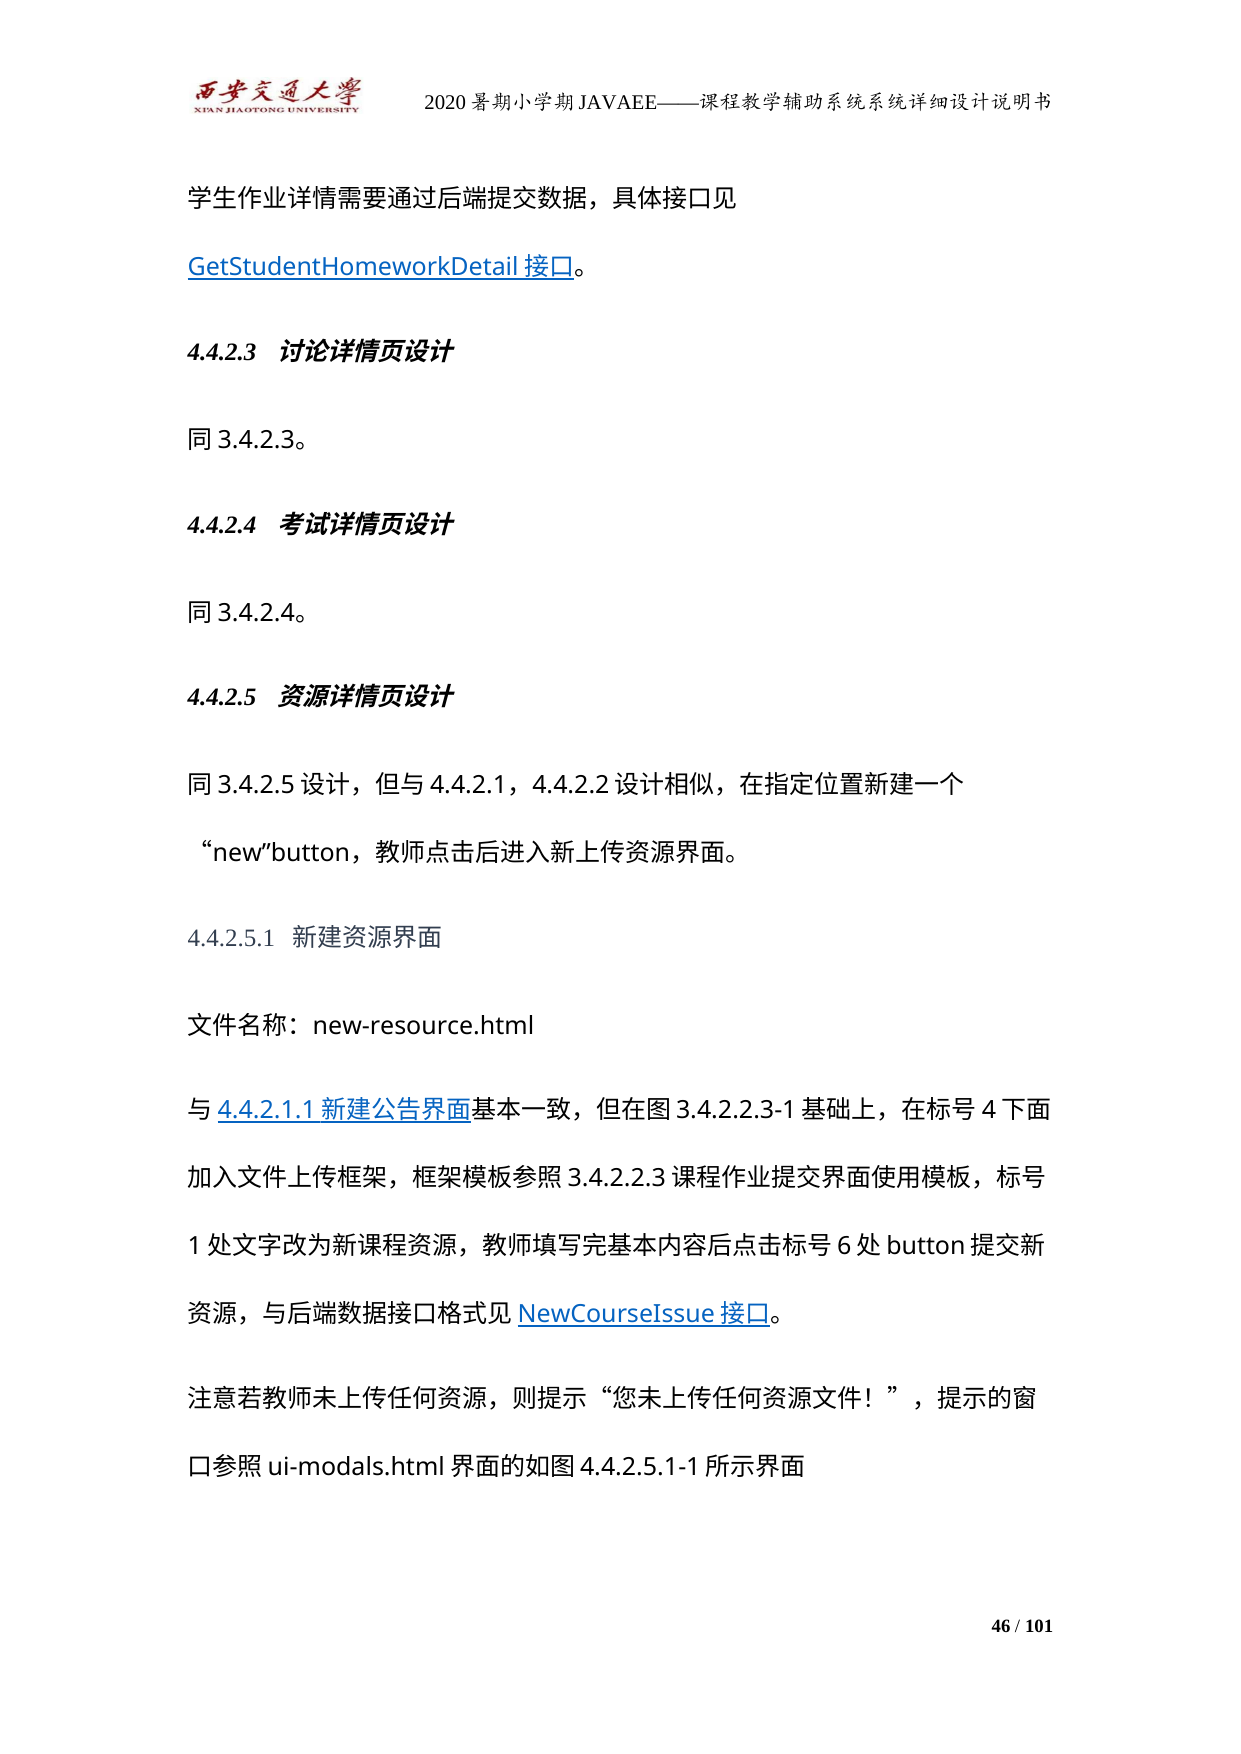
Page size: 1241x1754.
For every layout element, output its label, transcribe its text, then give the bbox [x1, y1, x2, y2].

text 同3.4.2.4。 [187, 576, 1053, 644]
text 同3.4.2.3。 [187, 403, 1053, 471]
subtitle 考试详情页设计 [187, 488, 1053, 556]
subtitle 新建资源界面 [187, 902, 1053, 969]
subtitle 资源详情页设计 [187, 661, 1053, 729]
subtitle 讨论详情页设计 [187, 316, 1053, 384]
text 同3.4.2.5设计，但与4.4.2.1，4.4.2.2设计相似，在指定位置新建一个“new”button，教师点击后进入新上传资源界面。 [187, 749, 1053, 884]
text 与4.4.2.1.1新建公告界面基本一致，但在图3.4.2.2.3-1基础上，在标号4下面加入文件上传框架，框架模板参照3.4.2.2.3课程作业提交界面使用模板，标号1处文字改为新课程资源，教师填写完基本内容后点击标号6处button提交新资源，与后端数据接口格式见NewCourseIssue接口。 [187, 1074, 1053, 1346]
text 注意若教师未上传任何资源，则提示“您未上传任何资源文件！”，提示的窗口参照ui-modals.html界面的如图4.4.2.5.1-1所示界面 [187, 1363, 1053, 1499]
text 学生作业详情需要通过后端提交数据，具体接口见GetStudentHomeworkDetail接口。 [187, 163, 1053, 299]
picture [189, 77, 364, 114]
text 文件名称：new-resource.html [187, 989, 1053, 1057]
